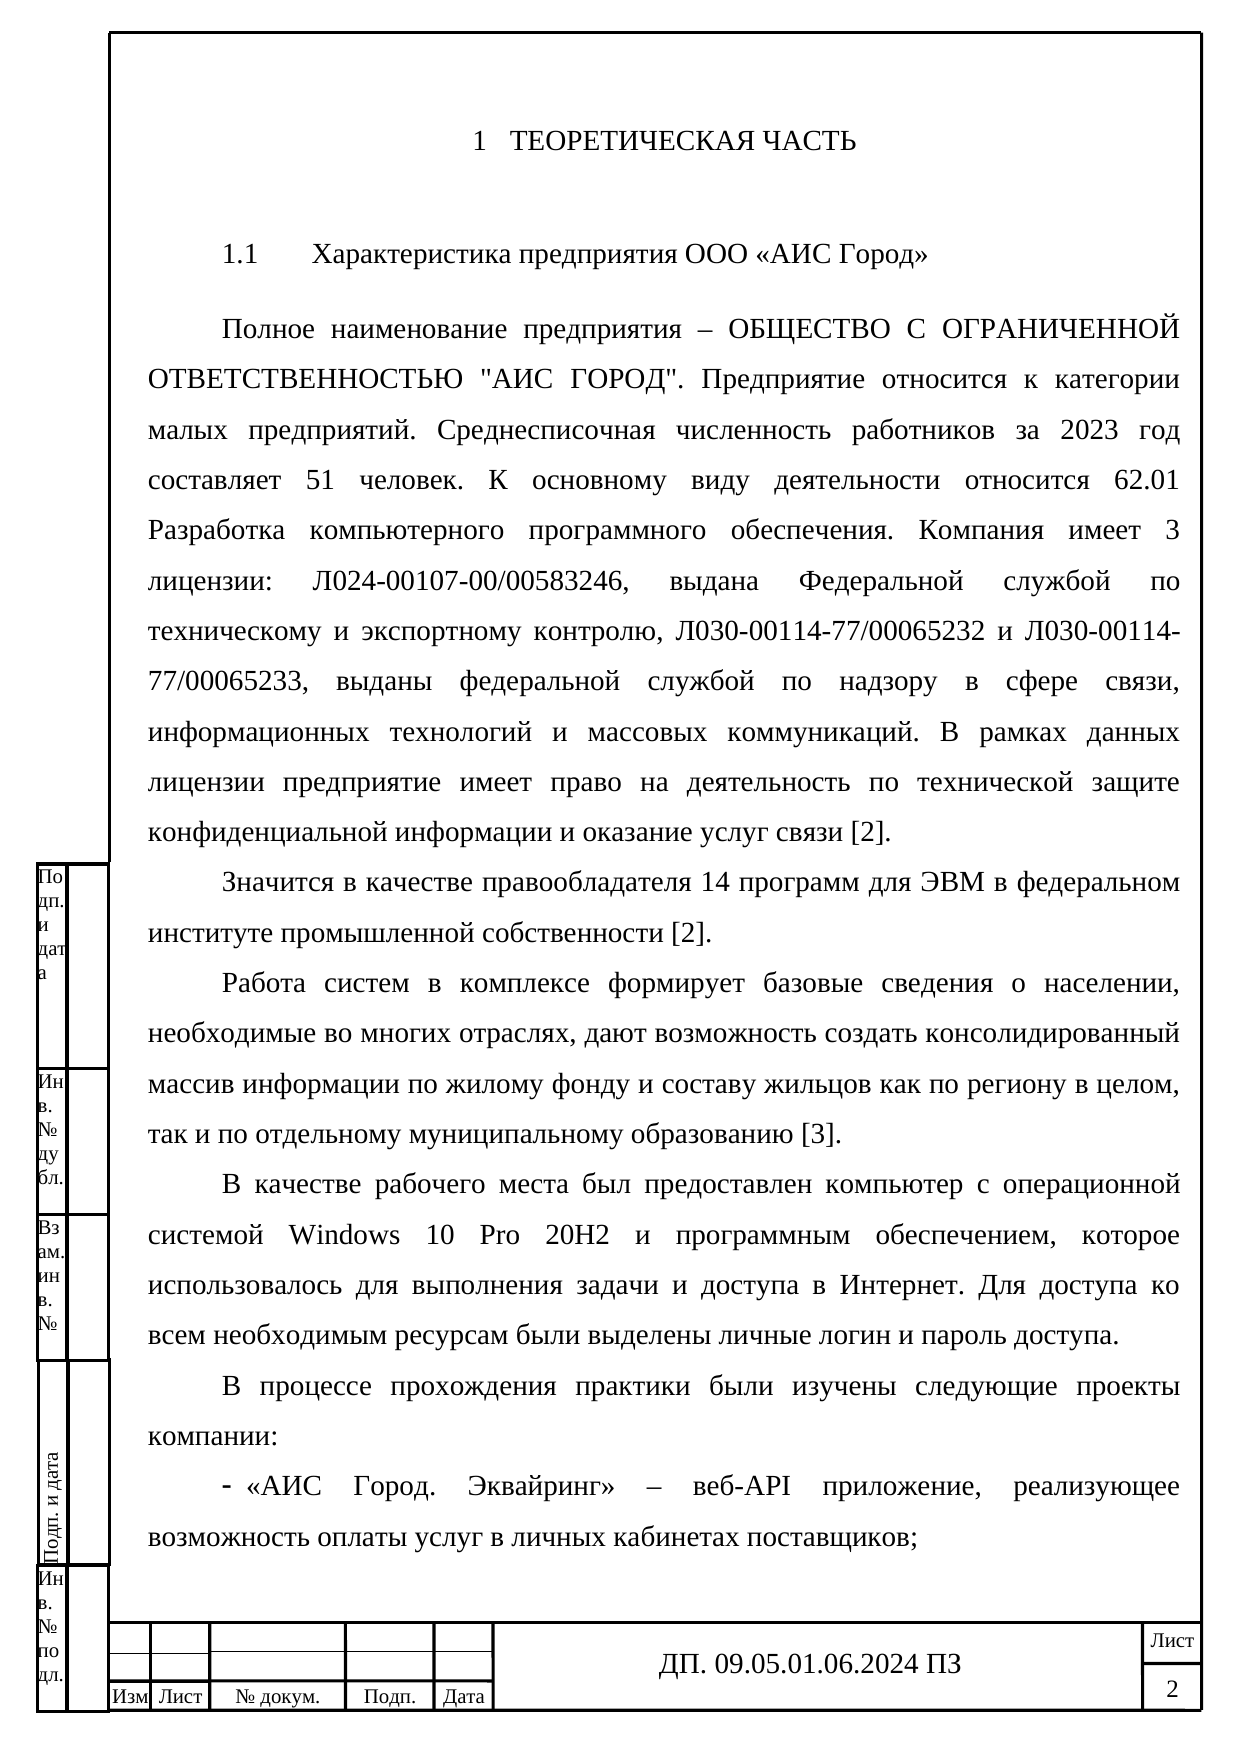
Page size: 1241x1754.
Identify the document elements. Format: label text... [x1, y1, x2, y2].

list ТЕОРЕТИЧЕСКАЯ ЧАСТЬ [148, 123, 1181, 157]
text В качестве рабочего места был предоставлен компьютер с операционной системой Windows 10 Pro 20H2 и программным обеспечением, которое использовалось для выполнения задачи и доступа в Интернет. Для доступа ко всем необходимым ресурсам были выделены личные логин и пароль доступа. [148, 1166, 1181, 1351]
list Характеристика предприятия ООО «АИС Город» [148, 236, 1181, 269]
text «АИС Город. Эквайринг» – веб-API приложение, реализующее возможность оплаты услуг в личных кабинетах поставщиков; [148, 1468, 1181, 1552]
text Работа систем в комплексе формирует базовые сведения о населении, необходимые во многих отраслях, дают возможность создать консолидированный массив информации по жилому фонду и составу жильцов как по региону в целом, так и по отдельному муниципальному образованию [3]. [148, 965, 1181, 1150]
text Полное наименование предприятия – ОБЩЕСТВО С ОГРАНИЧЕННОЙ ОТВЕТСТВЕННОСТЬЮ "АИС ГОРОД". Предприятие относится к категории малых предприятий. Среднесписочная численность работников за 2023 год составляет 51 человек. К основному виду деятельности относится 62.01 Разработка компьютерного программного обеспечения. Компания имеет 3 лицензии: Л024-00107-00/00583246, выдана Федеральной службой по техническому и экспортному контролю, Л030-00114-77/00065232 и Л030-00114-77/00065233, выданы федеральной службой по надзору в сфере связи, информационных технологий и массовых коммуникаций. В рамках данных лицензии предприятие имеет право на деятельность по технической защите конфиденциальной информации и оказание услуг связи [2]. [148, 311, 1181, 848]
text В процессе прохождения практики были изучены следующие проекты компании: [148, 1368, 1181, 1452]
text Значится в качестве правообладателя 14 программ для ЭВМ в федеральном институте промышленной собственности [2]. [148, 864, 1181, 948]
